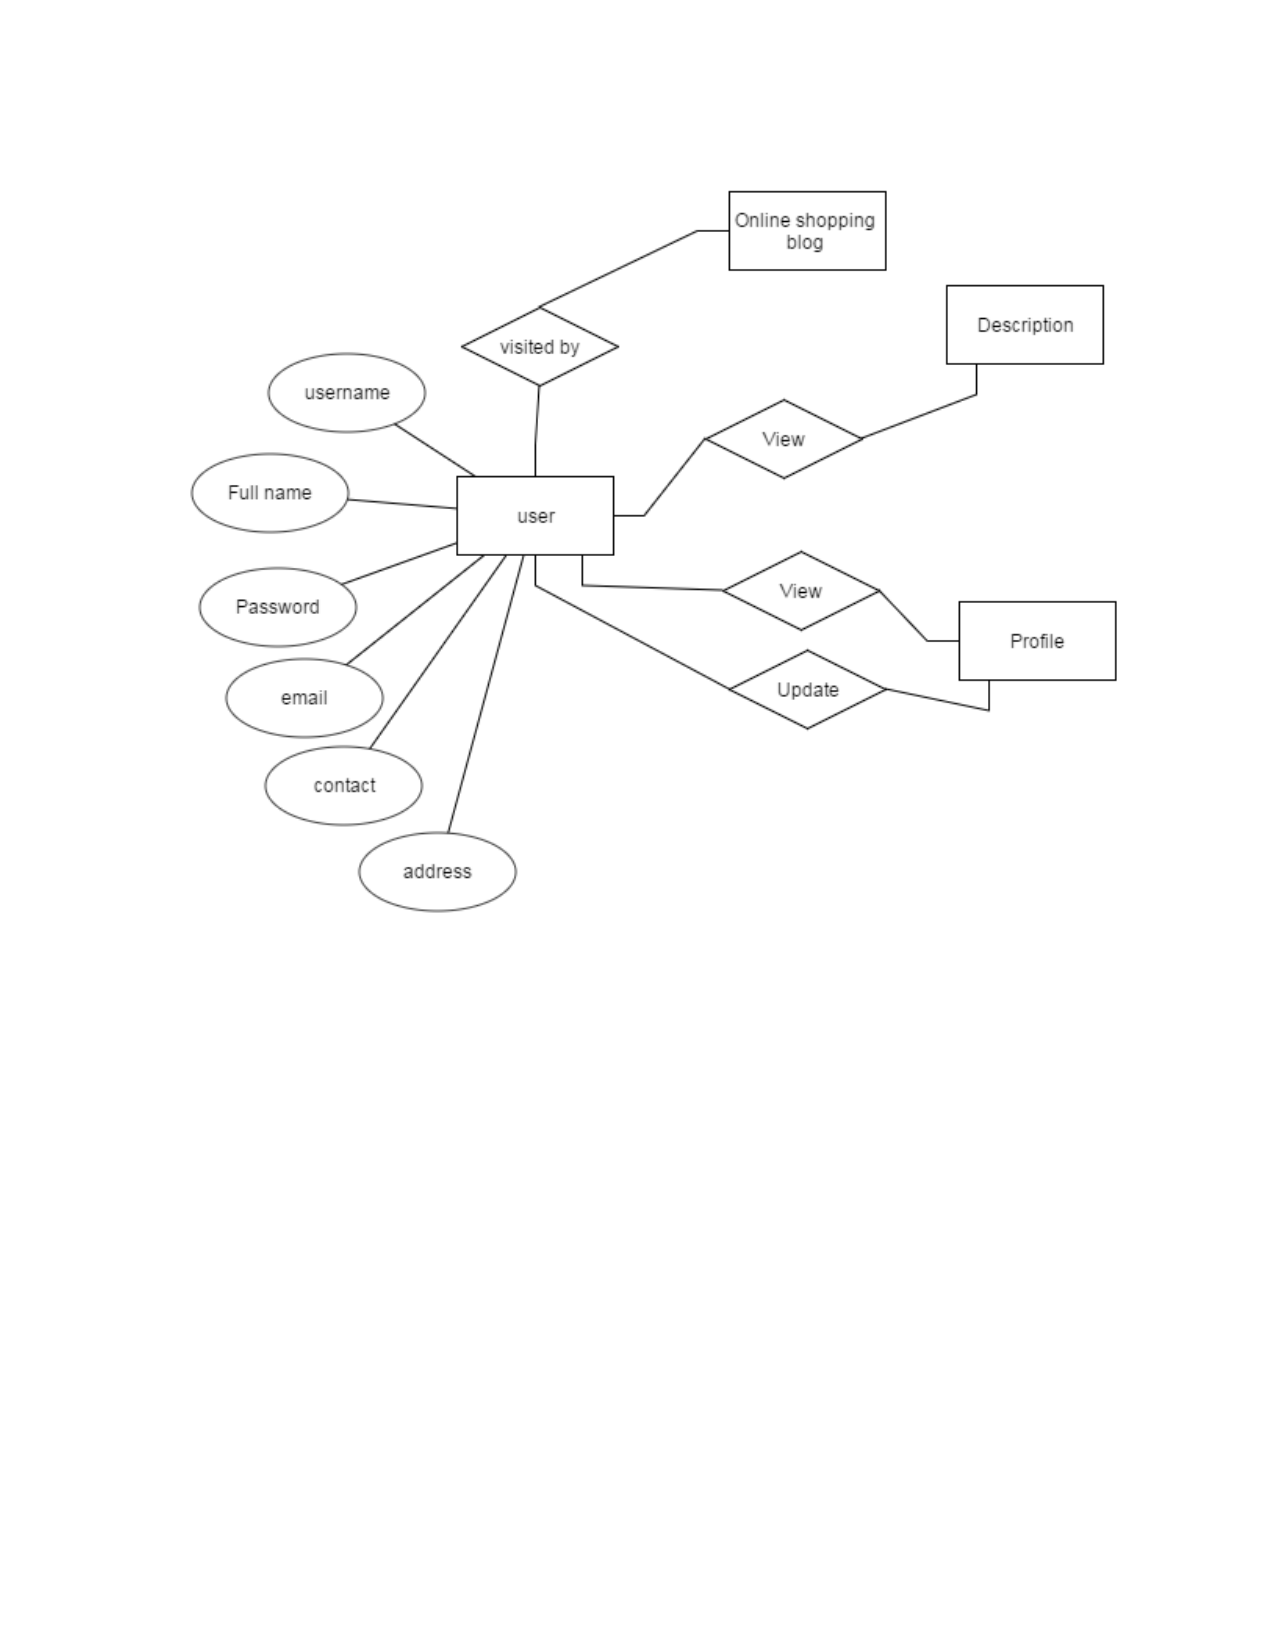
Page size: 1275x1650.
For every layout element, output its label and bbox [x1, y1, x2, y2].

picture [150, 150, 1155, 952]
